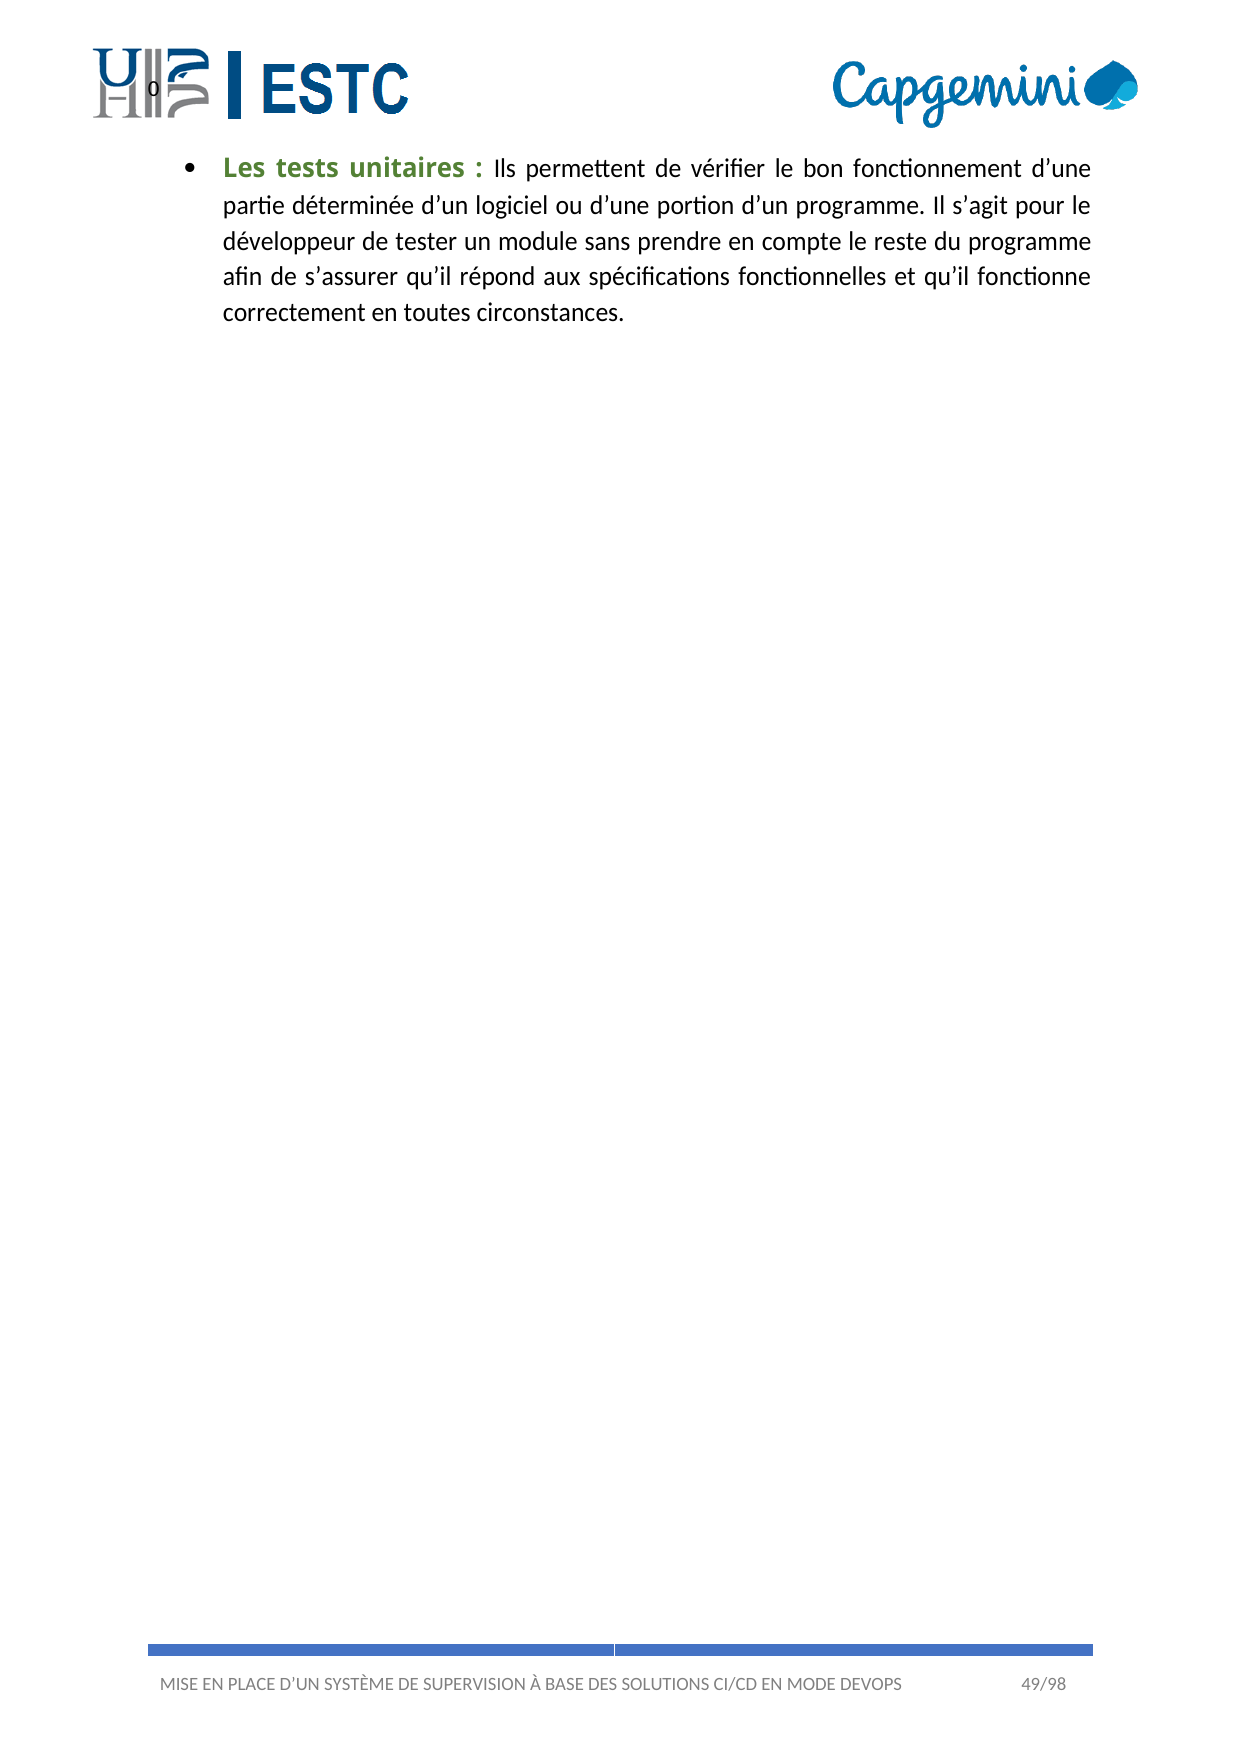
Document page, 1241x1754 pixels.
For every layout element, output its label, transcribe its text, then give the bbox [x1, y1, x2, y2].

picture [833, 60, 1139, 128]
picture [87, 40, 418, 136]
list Les tests unitaires : Ils permettent de vérifier le bon fonctionnement d’une partie déterminée d’un logiciel ou d’une portion d’un programme. Il s’agit pour le développeur de tester un module sans prendre en compte le reste du programme afin de s’assurer qu’il répond aux spécifications fonctionnelles et qu’il fonctionne correctement en toutes circonstances. [185, 149, 1093, 328]
